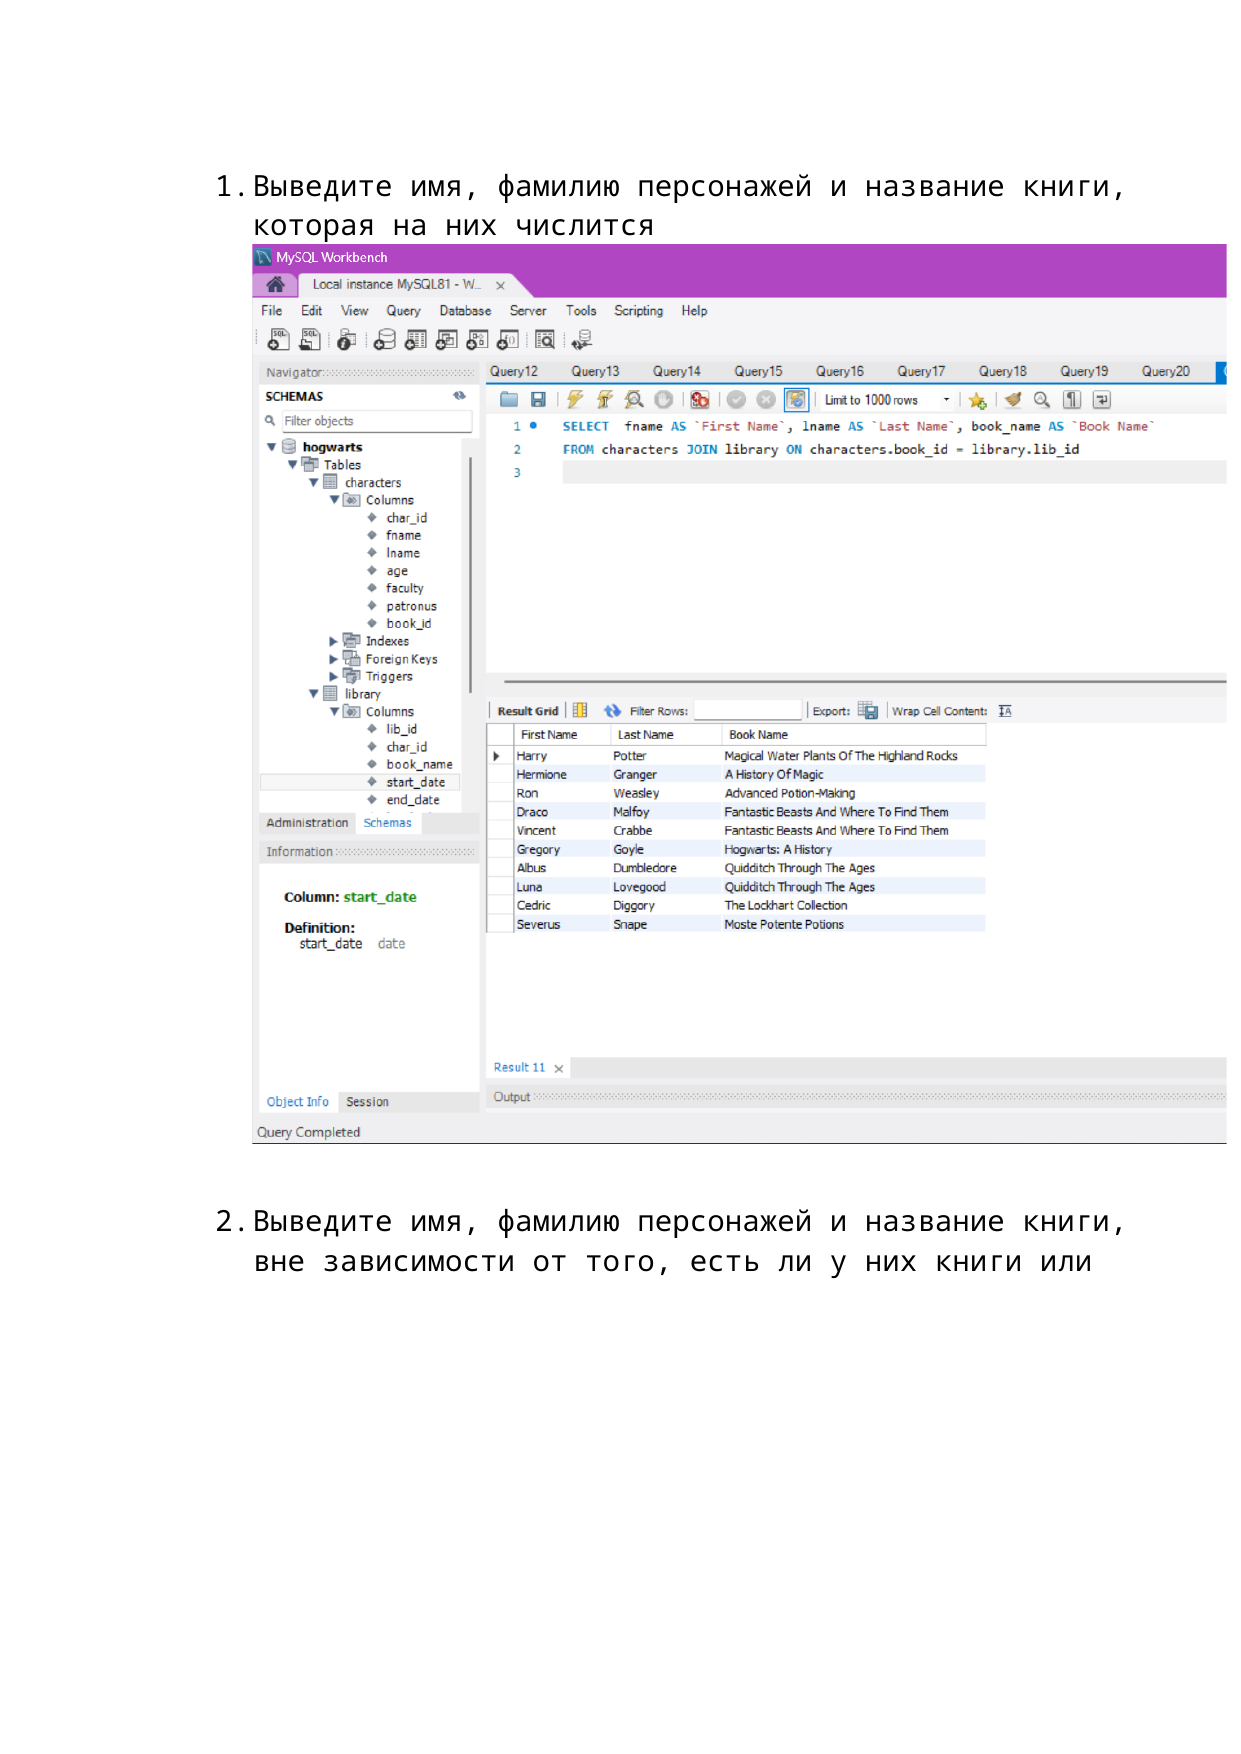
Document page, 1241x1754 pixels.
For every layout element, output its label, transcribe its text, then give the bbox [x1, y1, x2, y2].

picture [252, 244, 1227, 1144]
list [215, 1200, 1152, 1280]
